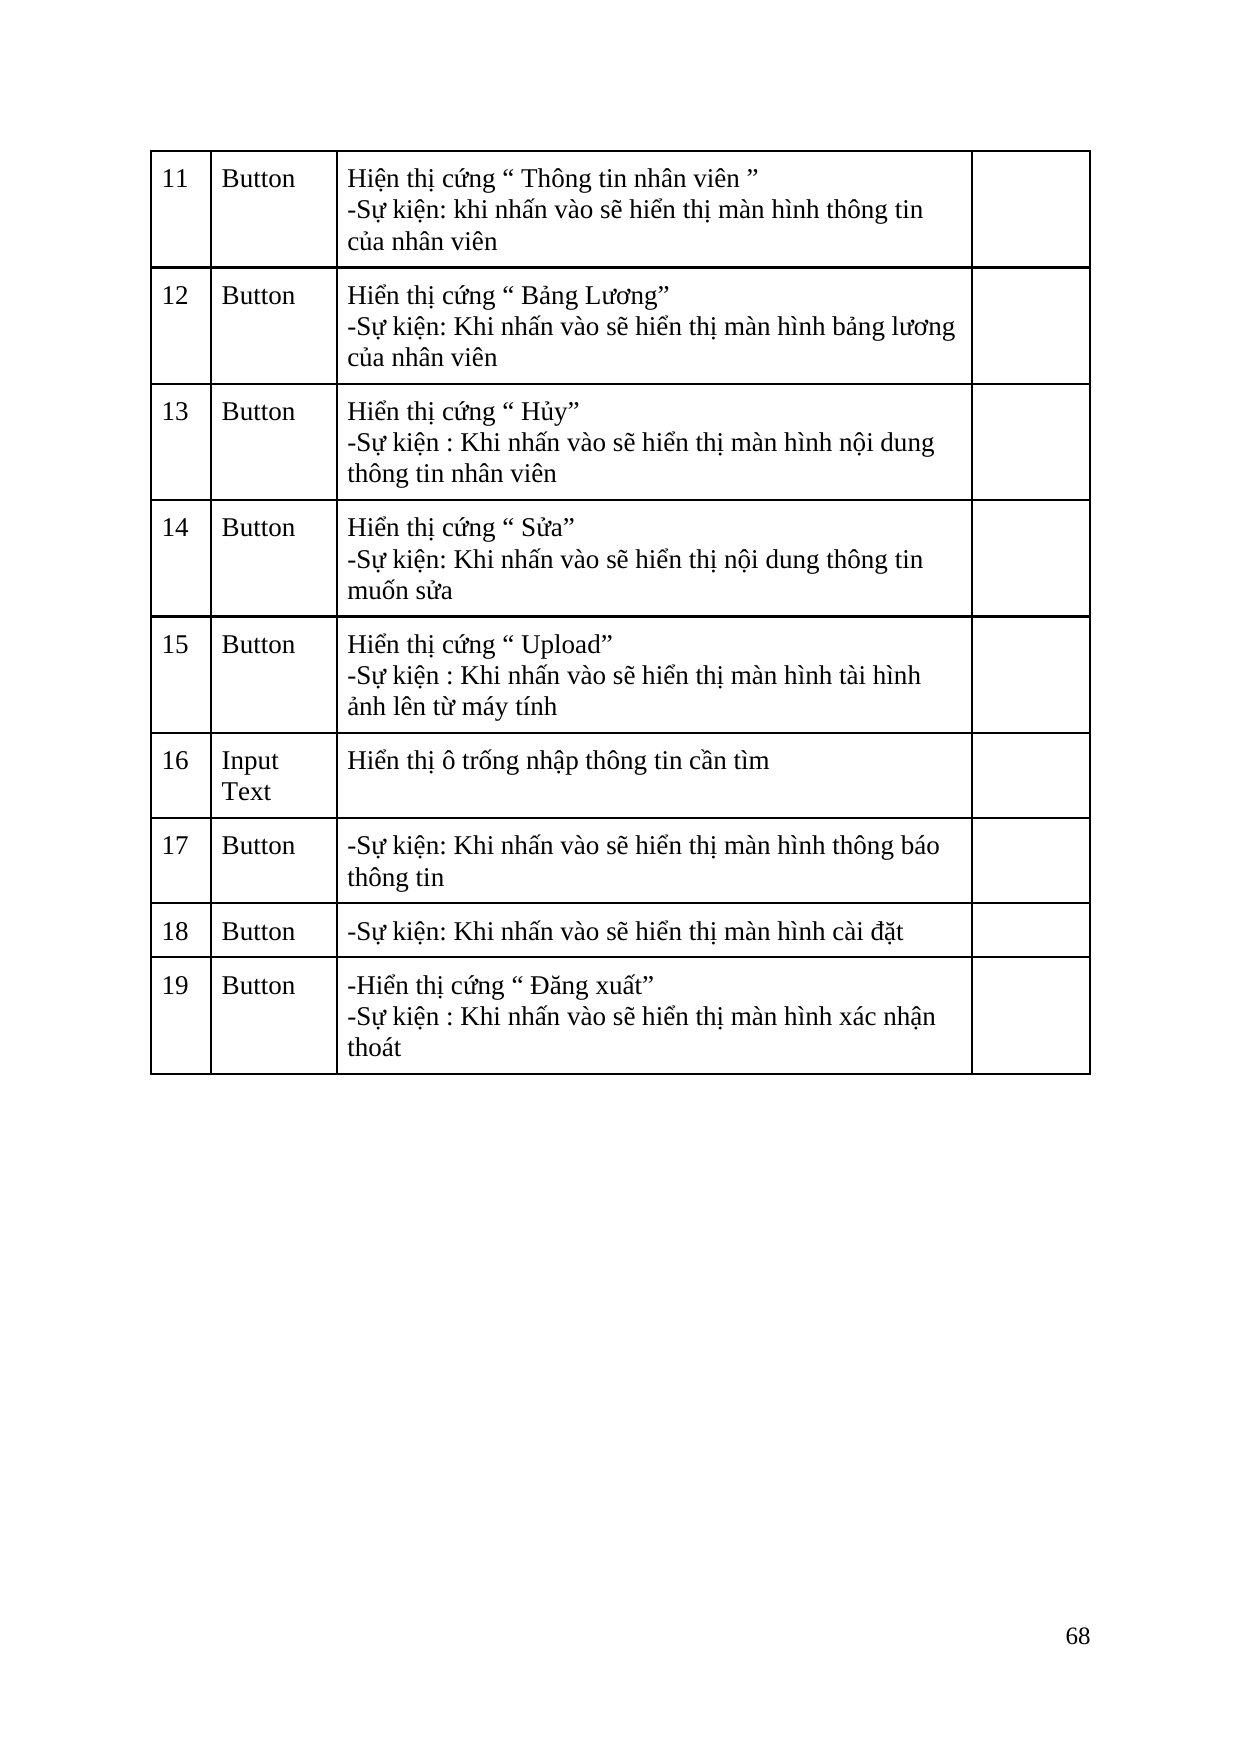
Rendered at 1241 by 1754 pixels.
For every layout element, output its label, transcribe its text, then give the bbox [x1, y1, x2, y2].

table_cell Hiện thị cứng “ Thông tin nhân viên ” -Sự kiện: khi nhấn vào sẽ hiển thị màn hình thông tin của nhân viên [338, 152, 971, 266]
table_cell [973, 618, 1089, 732]
table_cell Hiển thị cứng “ Bảng Lương” -Sự kiện: Khi nhấn vào sẽ hiển thị màn hình bảng lương của nhân viên [338, 269, 971, 383]
table_cell Button [212, 618, 336, 732]
table_cell Button [212, 152, 336, 266]
table_cell Input Text [212, 734, 336, 817]
table_cell Hiển thị ô trống nhập thông tin cần tìm [338, 734, 971, 817]
table_cell 16 [152, 734, 210, 817]
table_cell -Sự kiện: Khi nhấn vào sẽ hiển thị màn hình thông báo thông tin [338, 819, 971, 902]
table_cell Button [212, 904, 336, 956]
table_cell 19 [152, 958, 210, 1073]
table_cell 18 [152, 904, 210, 956]
table_cell [973, 152, 1089, 266]
table_cell [973, 904, 1089, 956]
table_cell -Hiển thị cứng “ Đăng xuất” -Sự kiện : Khi nhấn vào sẽ hiển thị màn hình xác nhận thoát [338, 958, 971, 1073]
table_cell [973, 385, 1089, 499]
table_cell 14 [152, 501, 210, 615]
table_cell Hiển thị cứng “ Hủy” -Sự kiện : Khi nhấn vào sẽ hiển thị màn hình nội dung thông tin nhân viên [338, 385, 971, 499]
table_cell Button [212, 385, 336, 499]
table_cell Button [212, 501, 336, 615]
table_cell Button [212, 819, 336, 902]
table_cell 11 [152, 152, 210, 266]
table_cell Hiển thị cứng “ Upload” -Sự kiện : Khi nhấn vào sẽ hiển thị màn hình tài hình ảnh lên từ máy tính [338, 618, 971, 732]
table_cell 15 [152, 618, 210, 732]
table_cell [973, 819, 1089, 902]
table_cell 17 [152, 819, 210, 902]
table_cell [973, 501, 1089, 615]
table_cell Button [212, 958, 336, 1073]
table_cell [973, 958, 1089, 1073]
table_cell -Sự kiện: Khi nhấn vào sẽ hiển thị màn hình cài đặt [338, 904, 971, 956]
table_cell [973, 269, 1089, 383]
table_cell Hiển thị cứng “ Sửa” -Sự kiện: Khi nhấn vào sẽ hiển thị nội dung thông tin muốn sửa [338, 501, 971, 615]
table_cell 12 [152, 269, 210, 383]
table_cell 13 [152, 385, 210, 499]
table_cell Button [212, 269, 336, 383]
table_cell [973, 734, 1089, 817]
